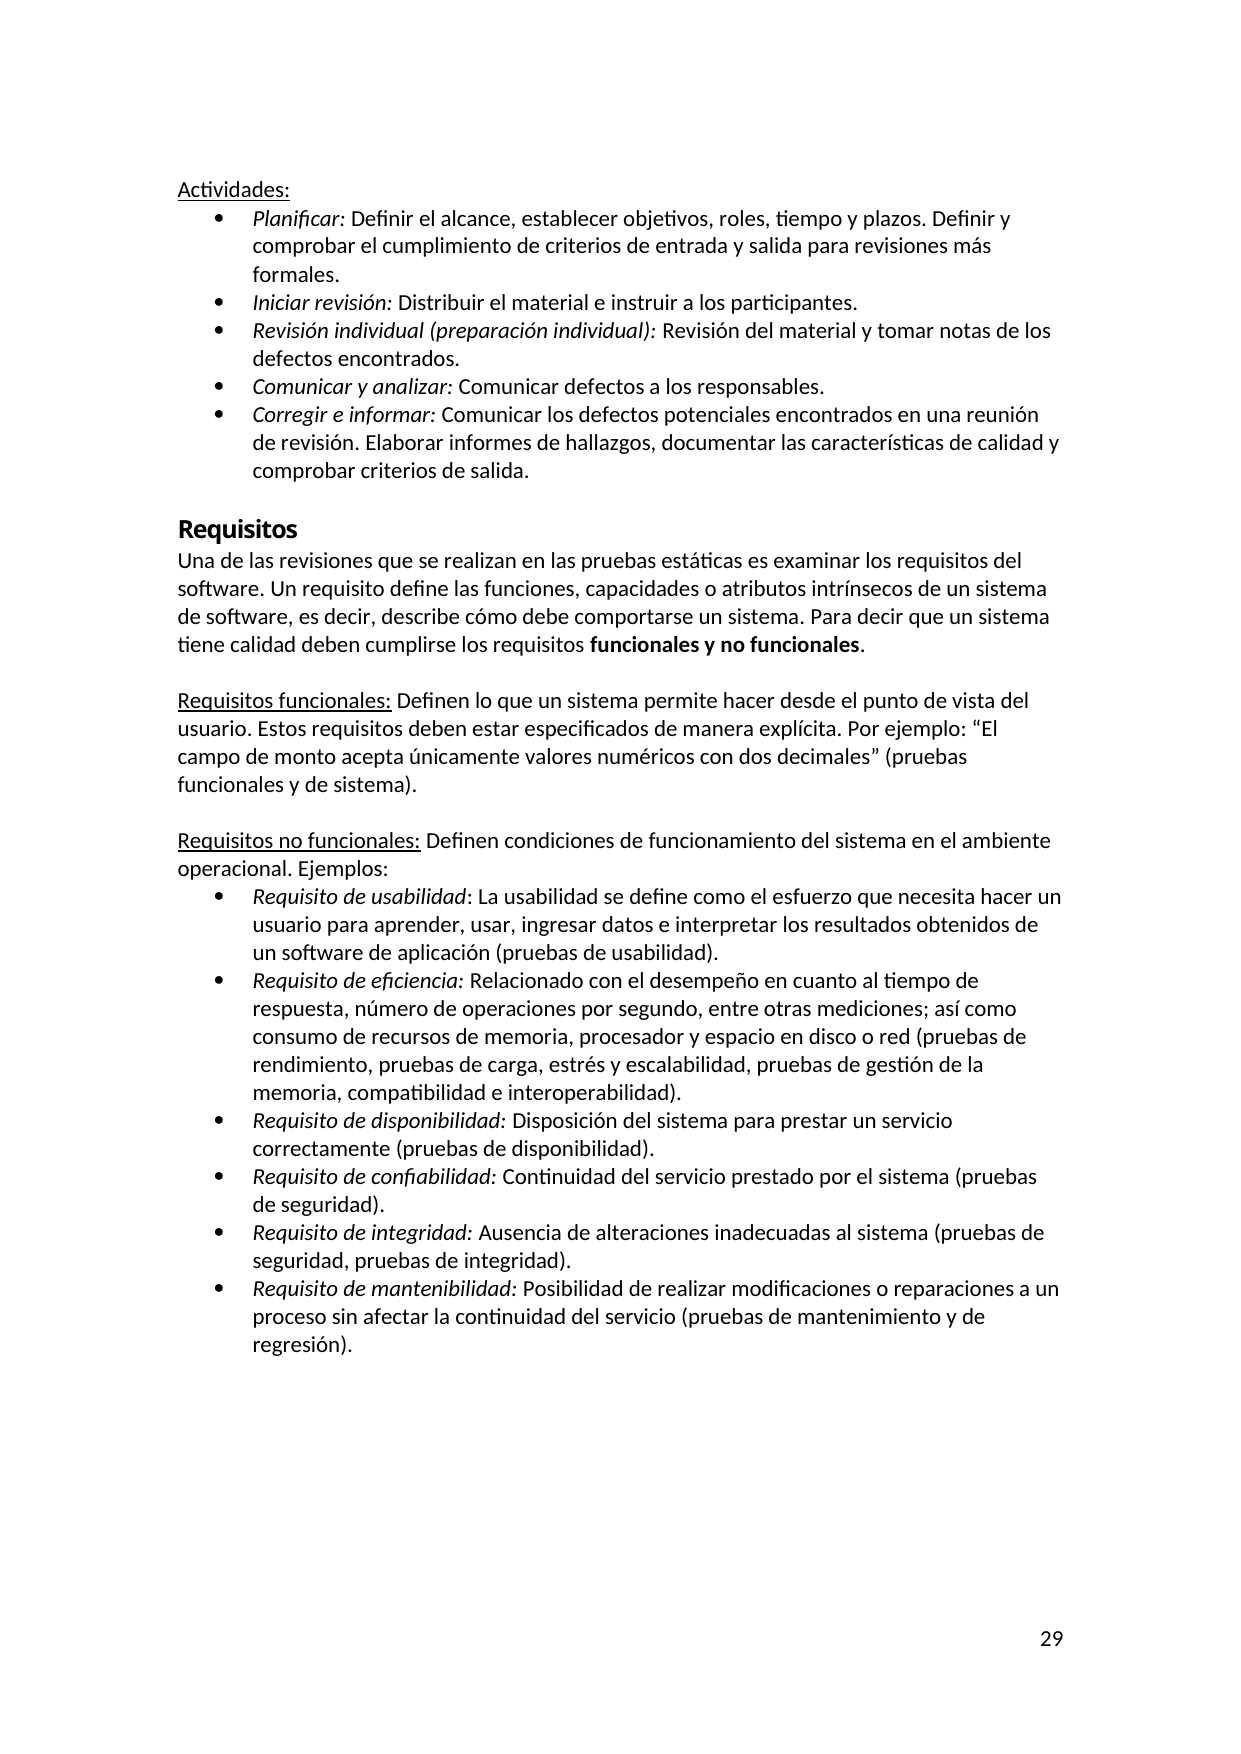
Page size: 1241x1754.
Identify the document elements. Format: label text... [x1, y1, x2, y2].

list Iniciar revisión: Distribuir el material e instruir a los participantes. [215, 288, 1063, 316]
list Corregir e informar: Comunicar los defectos potenciales encontrados en una reunión de revisión. Elaborar informes de hallazgos, documentar las características de calidad y comprobar criterios de salida. [215, 400, 1063, 484]
text Actividades: [177, 176, 1063, 204]
text Una de las revisiones que se realizan en las pruebas estáticas es examinar los requisitos del software. Un requisito define las funciones, capacidades o atributos intrínsecos de un sistema de software, es decir, describe cómo debe comportarse un sistema. Para decir que un sistema tiene calidad deben cumplirse los requisitos funcionales y no funcionales. [177, 546, 1063, 658]
list Requisito de eficiencia: Relacionado con el desempeño en cuanto al tiempo de respuesta, número de operaciones por segundo, entre otras mediciones; así como consumo de recursos de memoria, procesador y espacio en disco o red (pruebas de rendimiento, pruebas de carga, estrés y escalabilidad, pruebas de gestión de la memoria, compatibilidad e interoperabilidad). [215, 966, 1063, 1106]
text Requisitos no funcionales: Definen condiciones de funcionamiento del sistema en el ambiente operacional. Ejemplos: [177, 826, 1063, 882]
title Requisitos [177, 512, 1063, 546]
list Requisito de mantenibilidad: Posibilidad de realizar modificaciones o reparaciones a un proceso sin afectar la continuidad del servicio (pruebas de mantenimiento y de regresión). [215, 1274, 1063, 1358]
list Requisito de integridad: Ausencia de alteraciones inadecuadas al sistema (pruebas de seguridad, pruebas de integridad). [215, 1218, 1063, 1274]
list Planificar: Definir el alcance, establecer objetivos, roles, tiempo y plazos. Definir y comprobar el cumplimiento de criterios de entrada y salida para revisiones más formales. [215, 204, 1063, 288]
list Revisión individual (preparación individual): Revisión del material y tomar notas de los defectos encontrados. [215, 316, 1063, 372]
list Requisito de disponibilidad: Disposición del sistema para prestar un servicio correctamente (pruebas de disponibilidad). [215, 1106, 1063, 1162]
list Comunicar y analizar: Comunicar defectos a los responsables. [215, 372, 1063, 400]
text Requisitos funcionales: Definen lo que un sistema permite hacer desde el punto de vista del usuario. Estos requisitos deben estar especificados de manera explícita. Por ejemplo: “El campo de monto acepta únicamente valores numéricos con dos decimales” (pruebas funcionales y de sistema). [177, 686, 1063, 798]
list Requisito de confiabilidad: Continuidad del servicio prestado por el sistema (pruebas de seguridad). [215, 1162, 1063, 1218]
list Requisito de usabilidad: La usabilidad se define como el esfuerzo que necesita hacer un usuario para aprender, usar, ingresar datos e interpretar los resultados obtenidos de un software de aplicación (pruebas de usabilidad). [215, 882, 1063, 966]
